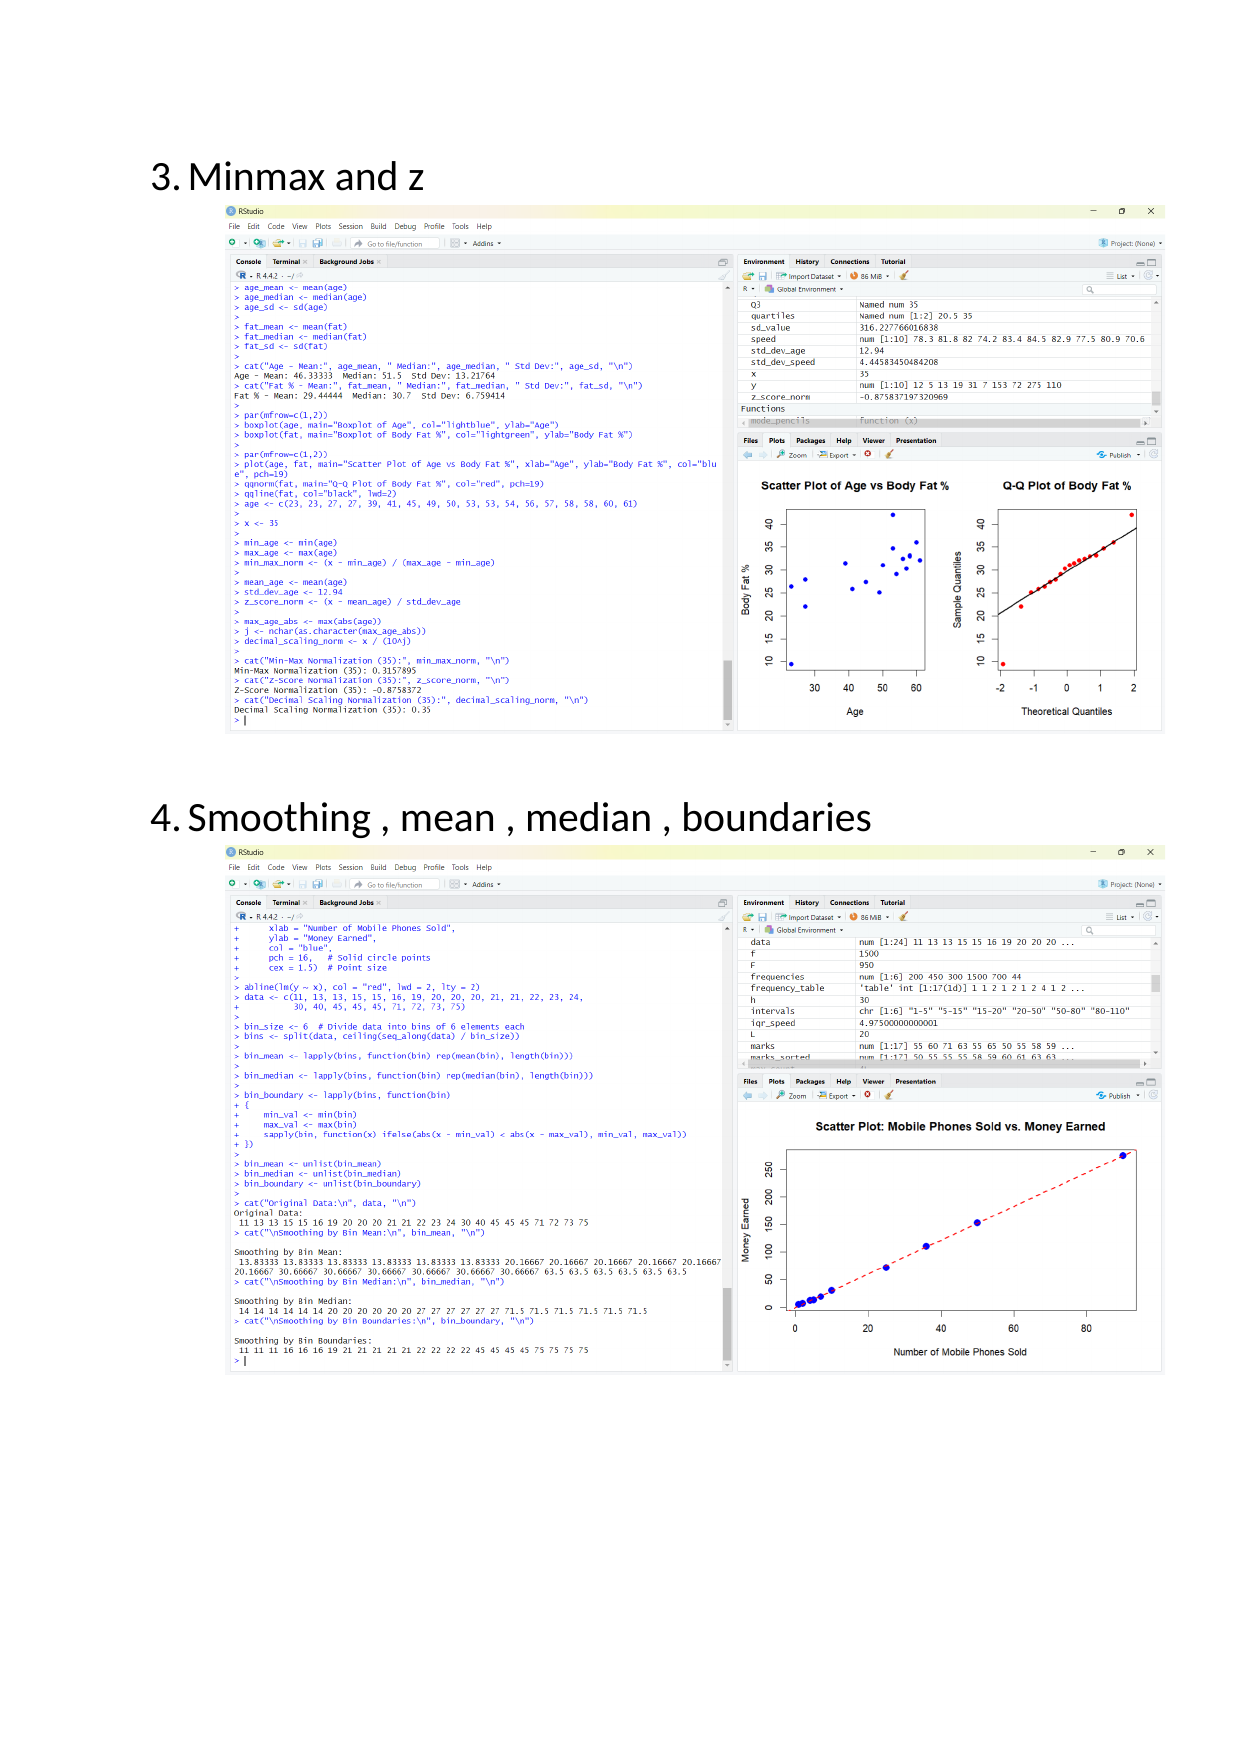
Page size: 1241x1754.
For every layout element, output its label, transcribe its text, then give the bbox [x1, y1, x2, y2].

list Smoothing , mean , median , boundaries [150, 791, 1090, 841]
picture [225, 845, 1166, 1375]
list Minmax and z [150, 150, 1090, 201]
picture [225, 205, 1166, 734]
